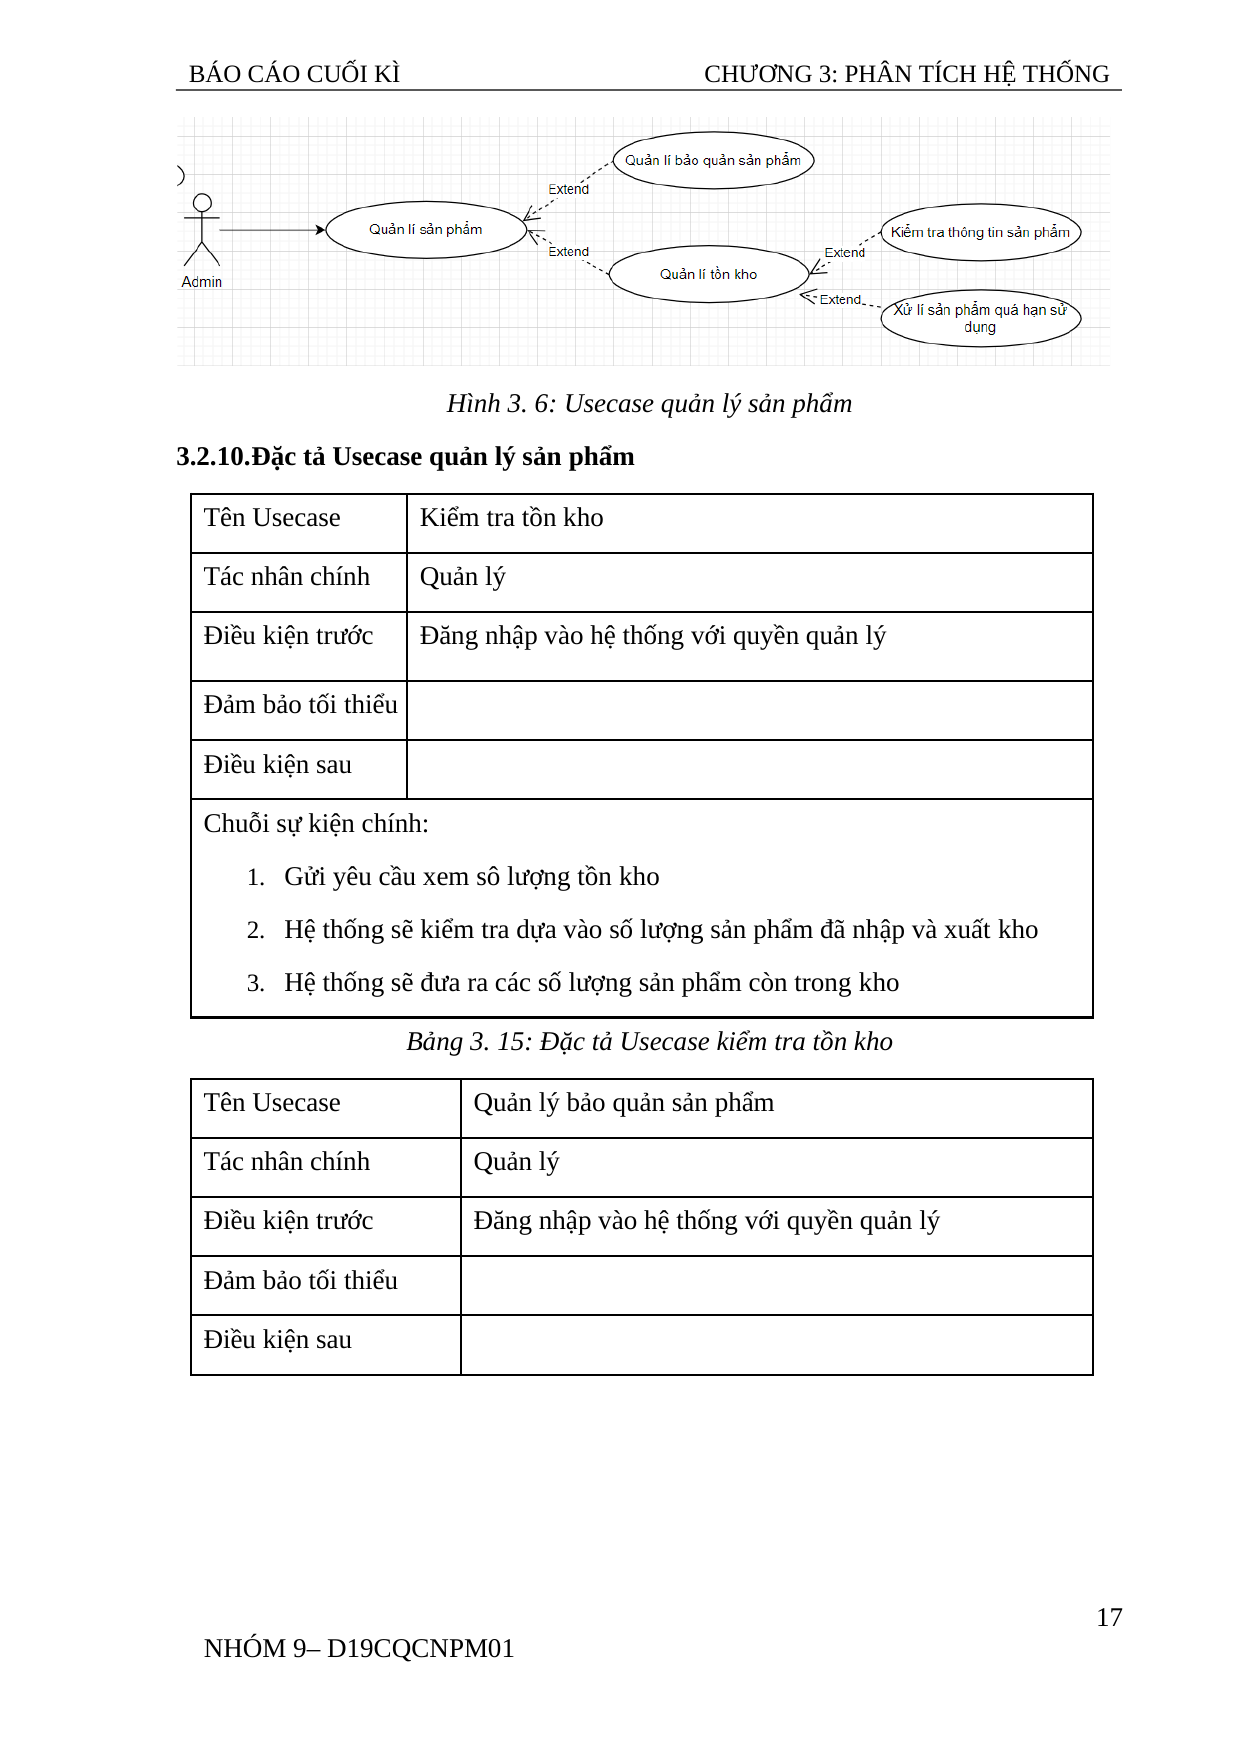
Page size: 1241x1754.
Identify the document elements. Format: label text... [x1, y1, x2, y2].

table_cell Tác nhân chính [192, 1139, 460, 1196]
table_header Tên Usecase [192, 1080, 460, 1137]
table_cell Quản lý [408, 554, 1092, 611]
table_header Quản lý bảo quản sản phẩm [462, 1080, 1092, 1137]
text Hình 3. 6: Usecase quản lý sản phẩm [179, 387, 1120, 418]
table_cell [408, 682, 1092, 739]
table_cell Điều kiện sau [192, 1316, 460, 1374]
table_cell Điều kiện trước [192, 613, 406, 680]
table_cell [408, 741, 1092, 798]
table_cell [462, 1257, 1092, 1314]
table_cell Điều kiện trước [192, 1198, 460, 1255]
table_cell [462, 1316, 1092, 1374]
table_header Kiểm tra tồn kho [408, 495, 1092, 552]
table_cell Điều kiện sau [192, 741, 406, 798]
table_cell Đảm bảo tối thiểu [192, 1257, 460, 1314]
text Bảng 3. 15: Đặc tả Usecase kiểm tra tồn kho [179, 1025, 1120, 1056]
table_cell Đăng nhập vào hệ thống với quyền quản lý [408, 613, 1092, 680]
table_cell Quản lý [462, 1139, 1092, 1196]
table_cell Chuỗi sự kiện chính: Gửi yêu cầu xem sô lượng tồn kho Hệ thống sẽ kiểm tra dựa vào số lượng sản phẩm đã nhập và xuất kho Hệ thống sẽ đưa ra các số lượng sản phẩm còn trong kho [192, 800, 1092, 1016]
table_cell Đảm bảo tối thiểu [192, 682, 406, 739]
table_header Tên Usecase [192, 495, 406, 552]
table_cell Tác nhân chính [192, 554, 406, 611]
picture [177, 117, 1111, 366]
subtitle Đặc tả Usecase quản lý sản phẩm [176, 440, 1171, 471]
table_cell Đăng nhập vào hệ thống với quyền quản lý [462, 1198, 1092, 1255]
